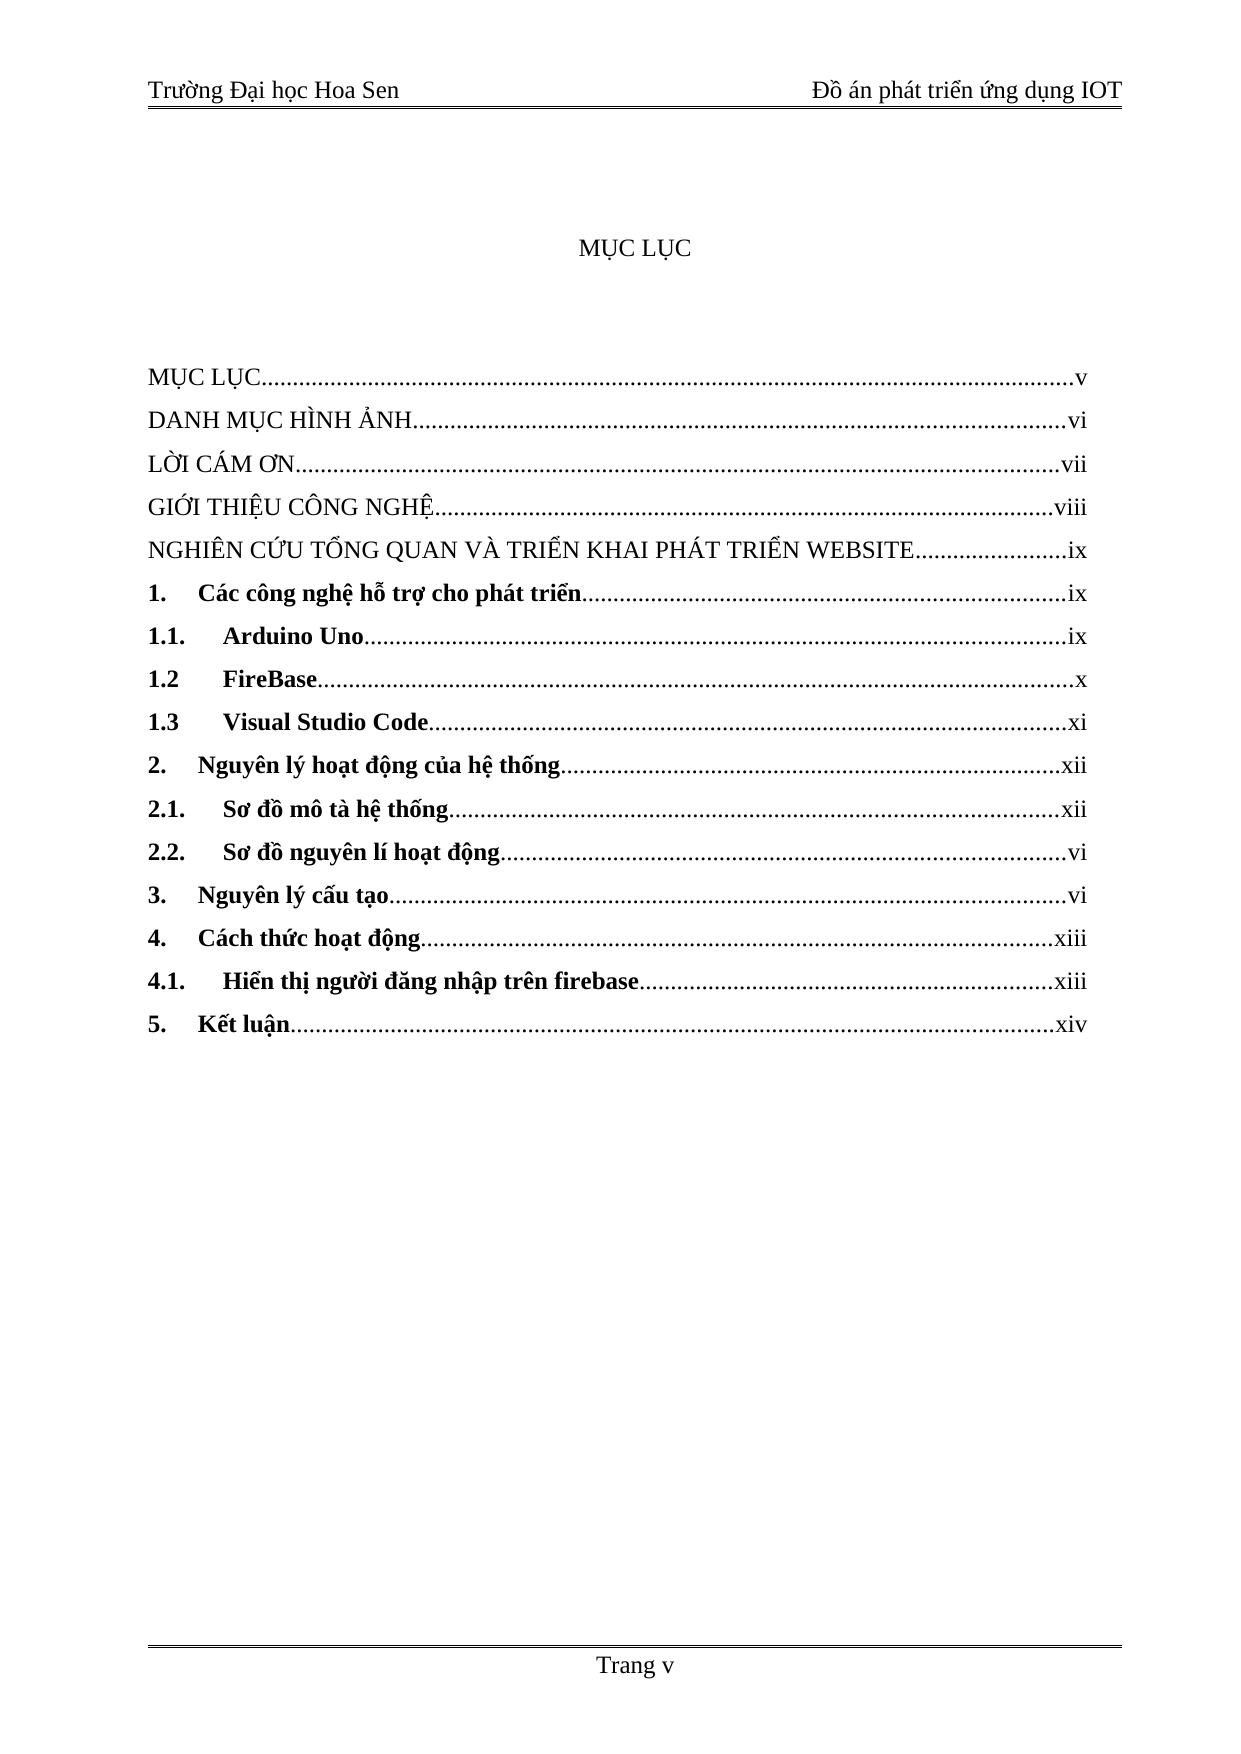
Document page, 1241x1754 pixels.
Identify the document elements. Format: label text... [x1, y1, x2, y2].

text 2.2. Sơ đồ nguyên lí hoạt động vi [148, 837, 1122, 866]
text NGHIÊN CỨU TỔNG QUAN VÀ TRIỂN KHAI PHÁT TRIỂN WEBSITE ix [148, 535, 1122, 564]
text 1.2 FireBase x [148, 664, 1122, 693]
text GIỚI THIỆU CÔNG NGHỆ viii [148, 492, 1122, 521]
text 5. Kết luận xiv [148, 1009, 1122, 1038]
text 4.1. Hiển thị người đăng nhập trên firebase xiii [148, 966, 1122, 995]
text 3. Nguyên lý cấu tạo vi [148, 880, 1122, 909]
text 1.1. Arduino Uno ix [148, 621, 1122, 650]
text 4. Cách thức hoạt động xiii [148, 923, 1122, 952]
text 2. Nguyên lý hoạt động của hệ thống xii [148, 751, 1122, 779]
text MỤC LỤC v [148, 362, 1122, 391]
text MỤC LỤC [148, 233, 1122, 262]
text 2.1. Sơ đồ mô tà hệ thống xii [148, 794, 1122, 822]
text LỜI CÁM ƠN vii [148, 449, 1122, 477]
text 1.3 Visual Studio Code xi [148, 707, 1122, 736]
text 1. Các công nghệ hỗ trợ cho phát triển ix [148, 578, 1122, 607]
text DANH MỤC HÌNH ẢNH. vi [148, 406, 1122, 434]
